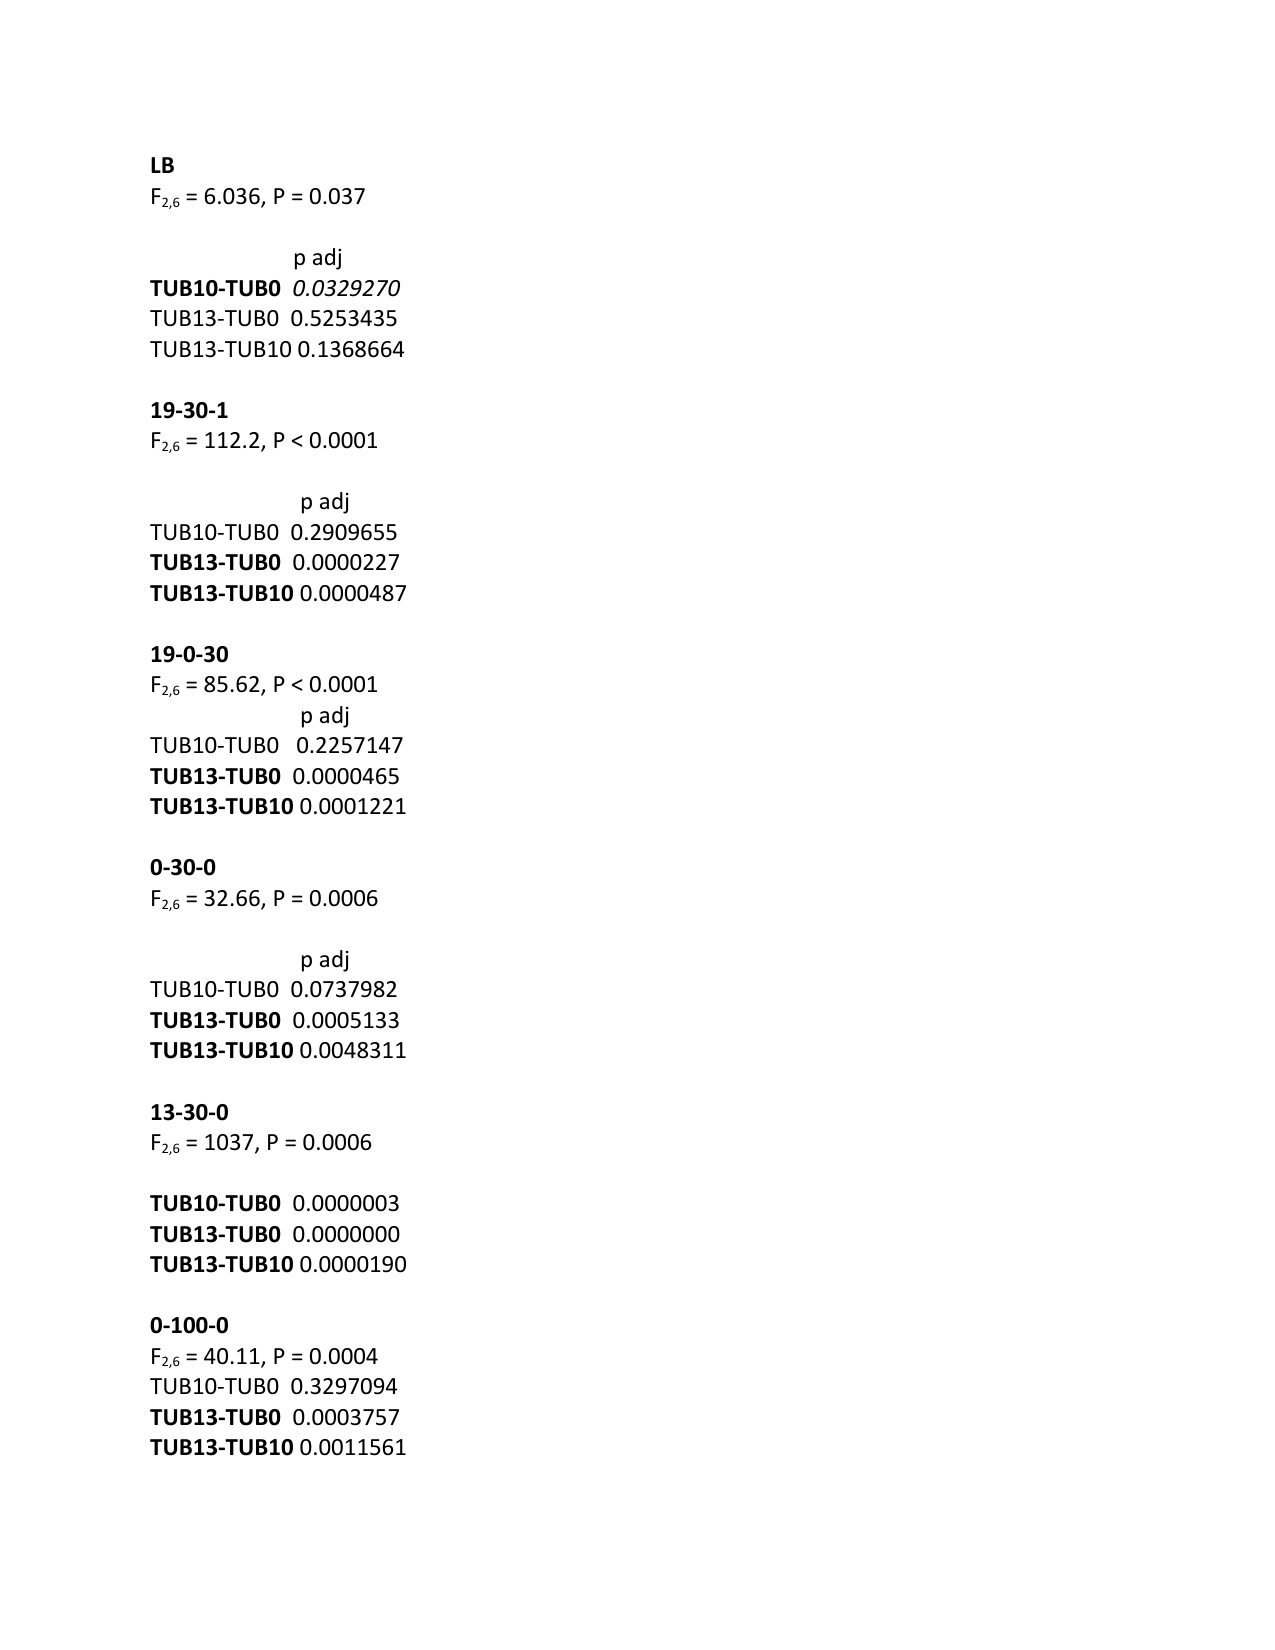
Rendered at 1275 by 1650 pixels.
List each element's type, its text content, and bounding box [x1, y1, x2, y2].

text 19-0-30 [150, 638, 1125, 669]
text F2,6 = 85.62, P < 0.0001 [150, 669, 1125, 699]
text TUB13-TUB0 0.0000227 [150, 547, 1125, 577]
text TUB13-TUB0 0.5253435 [150, 303, 1125, 333]
text TUB13-TUB10 0.0011561 [150, 1432, 1125, 1462]
text p adj [225, 943, 1125, 974]
text TUB10-TUB0 0.0000003 [150, 1188, 1125, 1218]
text 0-100-0 [150, 1310, 1125, 1340]
text 0-30-0 [150, 852, 1125, 882]
text 19-30-1 [150, 394, 1125, 425]
text p adj [150, 242, 1125, 272]
text 13-30-0 [150, 1096, 1125, 1127]
text TUB13-TUB10 0.0000487 [150, 577, 1125, 608]
text F2,6 = 40.11, P = 0.0004 [150, 1340, 1125, 1371]
text TUB13-TUB0 0.0000000 [150, 1218, 1125, 1249]
text TUB13-TUB10 0.0048311 [150, 1035, 1125, 1066]
text TUB13-TUB0 0.0000465 [150, 760, 1125, 791]
text LB [150, 150, 1125, 181]
text F2,6 = 112.2, P < 0.0001 [150, 425, 1125, 455]
text TUB13-TUB0 0.0003757 [150, 1401, 1125, 1432]
text TUB13-TUB10 0.1368664 [150, 333, 1125, 364]
text TUB13-TUB10 0.0000190 [150, 1249, 1125, 1279]
text TUB10-TUB0 0.3297094 [150, 1371, 1125, 1401]
text TUB10-TUB0 0.0737982 [150, 974, 1125, 1004]
text TUB10-TUB0 0.2257147 [150, 730, 1125, 760]
text p adj [225, 699, 1125, 730]
text TUB10-TUB0 0.2909655 [150, 516, 1125, 547]
text TUB10-TUB0 0.0329270 [150, 272, 1125, 303]
text TUB13-TUB0 0.0005133 [150, 1004, 1125, 1035]
text F2,6 = 32.66, P = 0.0006 [150, 882, 1125, 913]
text TUB13-TUB10 0.0001221 [150, 791, 1125, 821]
text F2,6 = 6.036, P = 0.037 [150, 181, 1125, 211]
text F2,6 = 1037, P = 0.0006 [150, 1127, 1125, 1157]
text p adj [150, 486, 1125, 516]
